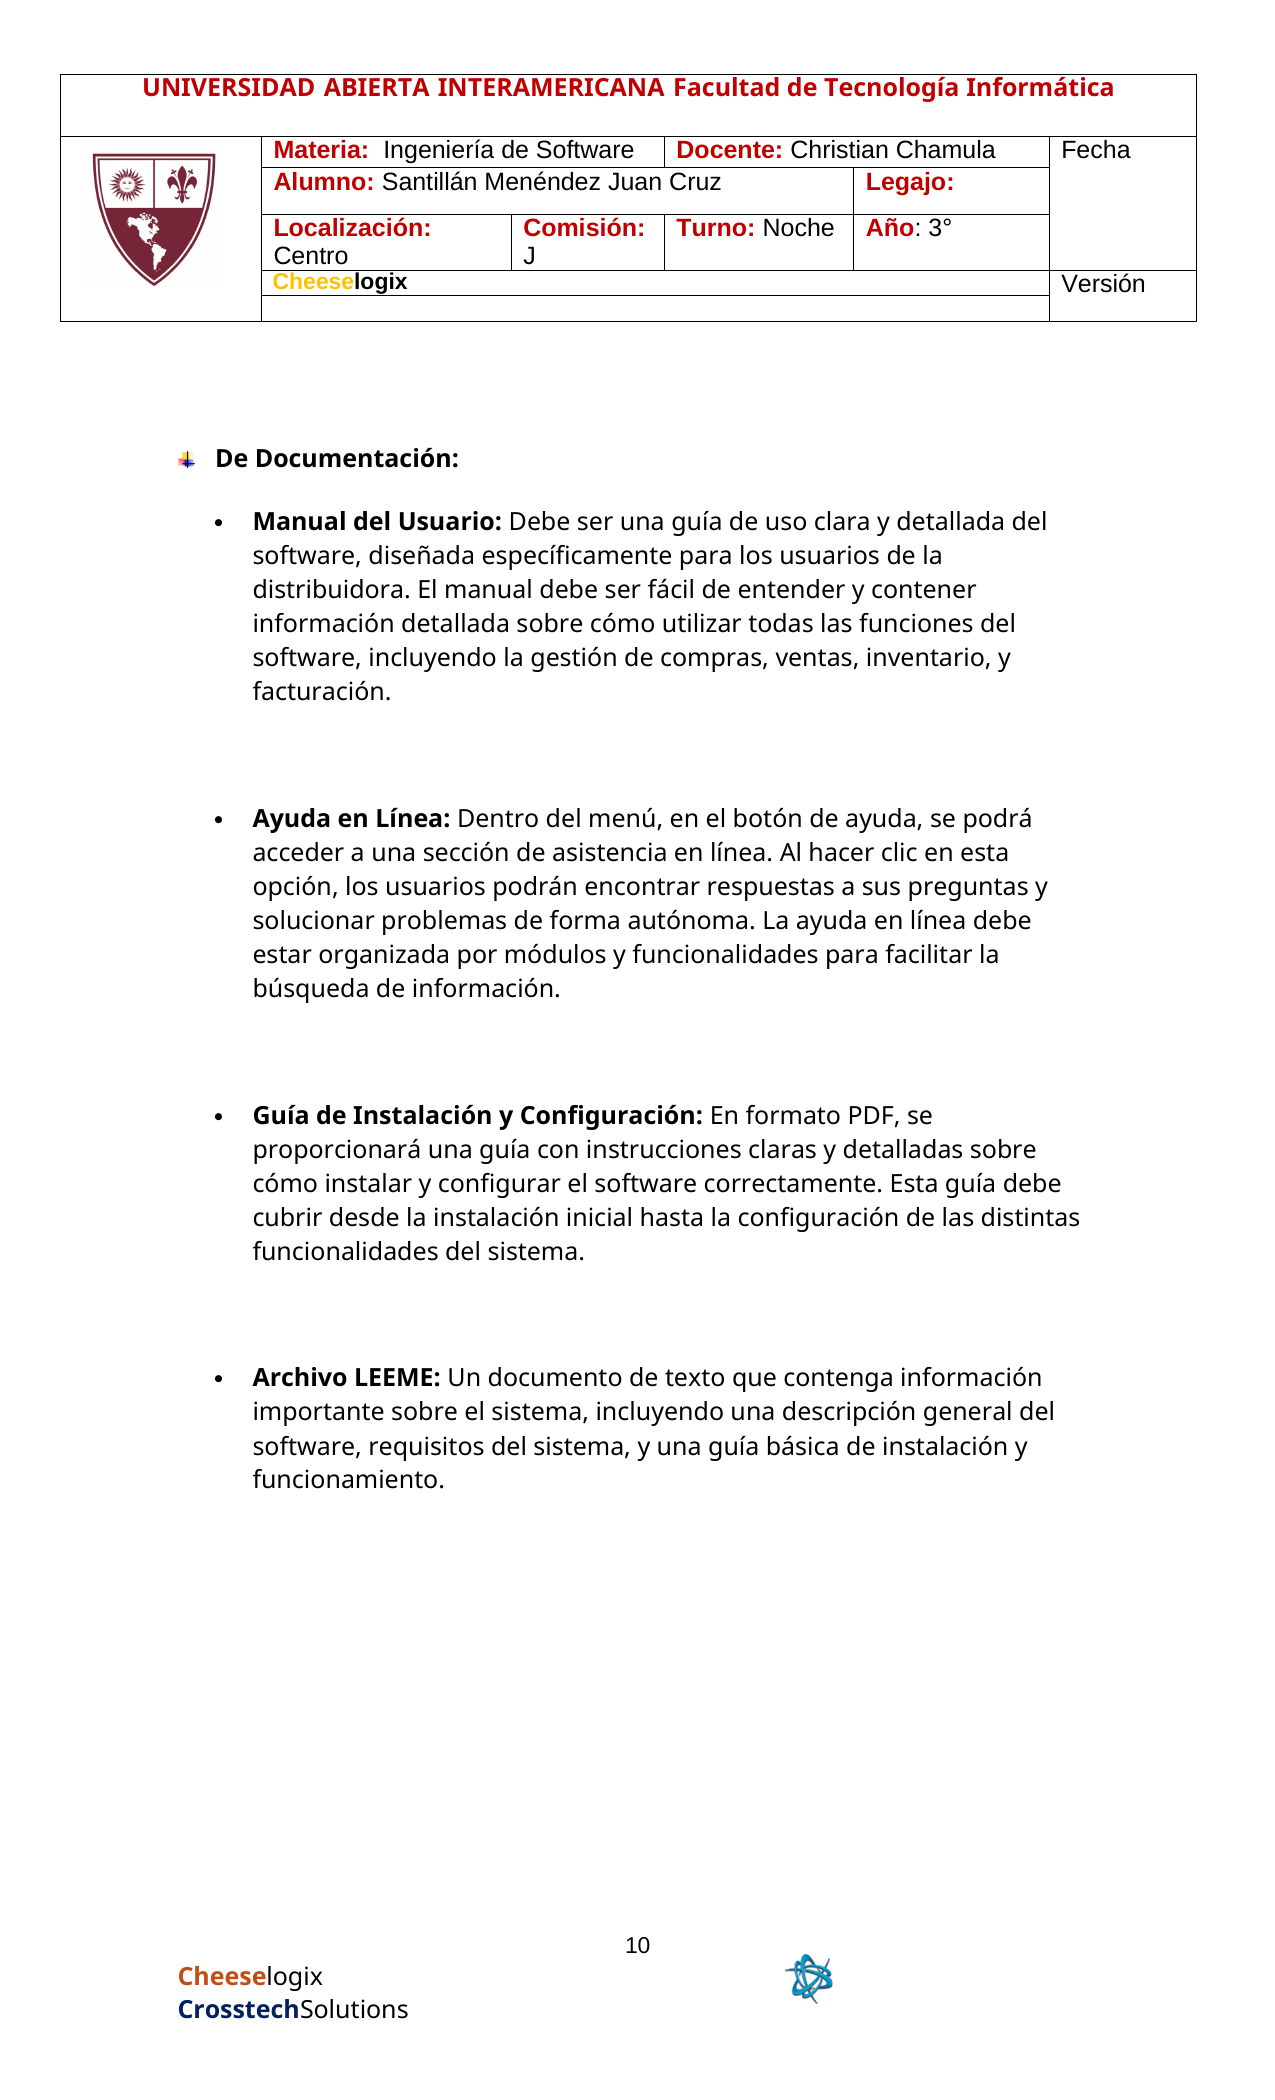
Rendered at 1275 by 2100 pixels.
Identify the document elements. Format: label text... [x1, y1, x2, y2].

picture [805, 1972, 817, 1984]
picture [82, 145, 225, 288]
picture [805, 1961, 821, 1972]
picture [178, 450, 195, 468]
list De Documentación: [177, 441, 1098, 474]
list Archivo LEEME: Un documento de texto que contenga información importante sobre el sistema, incluyendo una descripción general del software, requisitos del sistema, y una guía básica de instalación y funcionamiento. [215, 1360, 1098, 1496]
list Guía de Instalación y Configuración: En formato PDF, se proporcionará una guía con instrucciones claras y detalladas sobre cómo instalar y configurar el software correctamente. Esta guía debe cubrir desde la instalación inicial hasta la configuración de las distintas funcionalidades del sistema. [215, 1097, 1098, 1268]
picture [798, 1971, 804, 1984]
picture [810, 1977, 826, 1991]
list Ayuda en Línea: Dentro del menú, en el botón de ayuda, se podrá acceder a una sección de asistencia en línea. Al hacer clic en esta opción, los usuarios podrán encontrar respuestas a sus preguntas y solucionar problemas de forma autónoma. La ayuda en línea debe estar organizada por módulos y funcionalidades para facilitar la búsqueda de información. [215, 801, 1098, 1005]
list Manual del Usuario: Debe ser una guía de uso clara y detallada del software, diseñada específicamente para los usuarios de la distribuidora. El manual debe ser fácil de entender y contener información detallada sobre cómo utilizar todas las funciones del software, incluyendo la gestión de compras, ventas, inventario, y facturación. [215, 504, 1098, 708]
picture [809, 1954, 833, 1979]
picture [784, 1954, 833, 2004]
